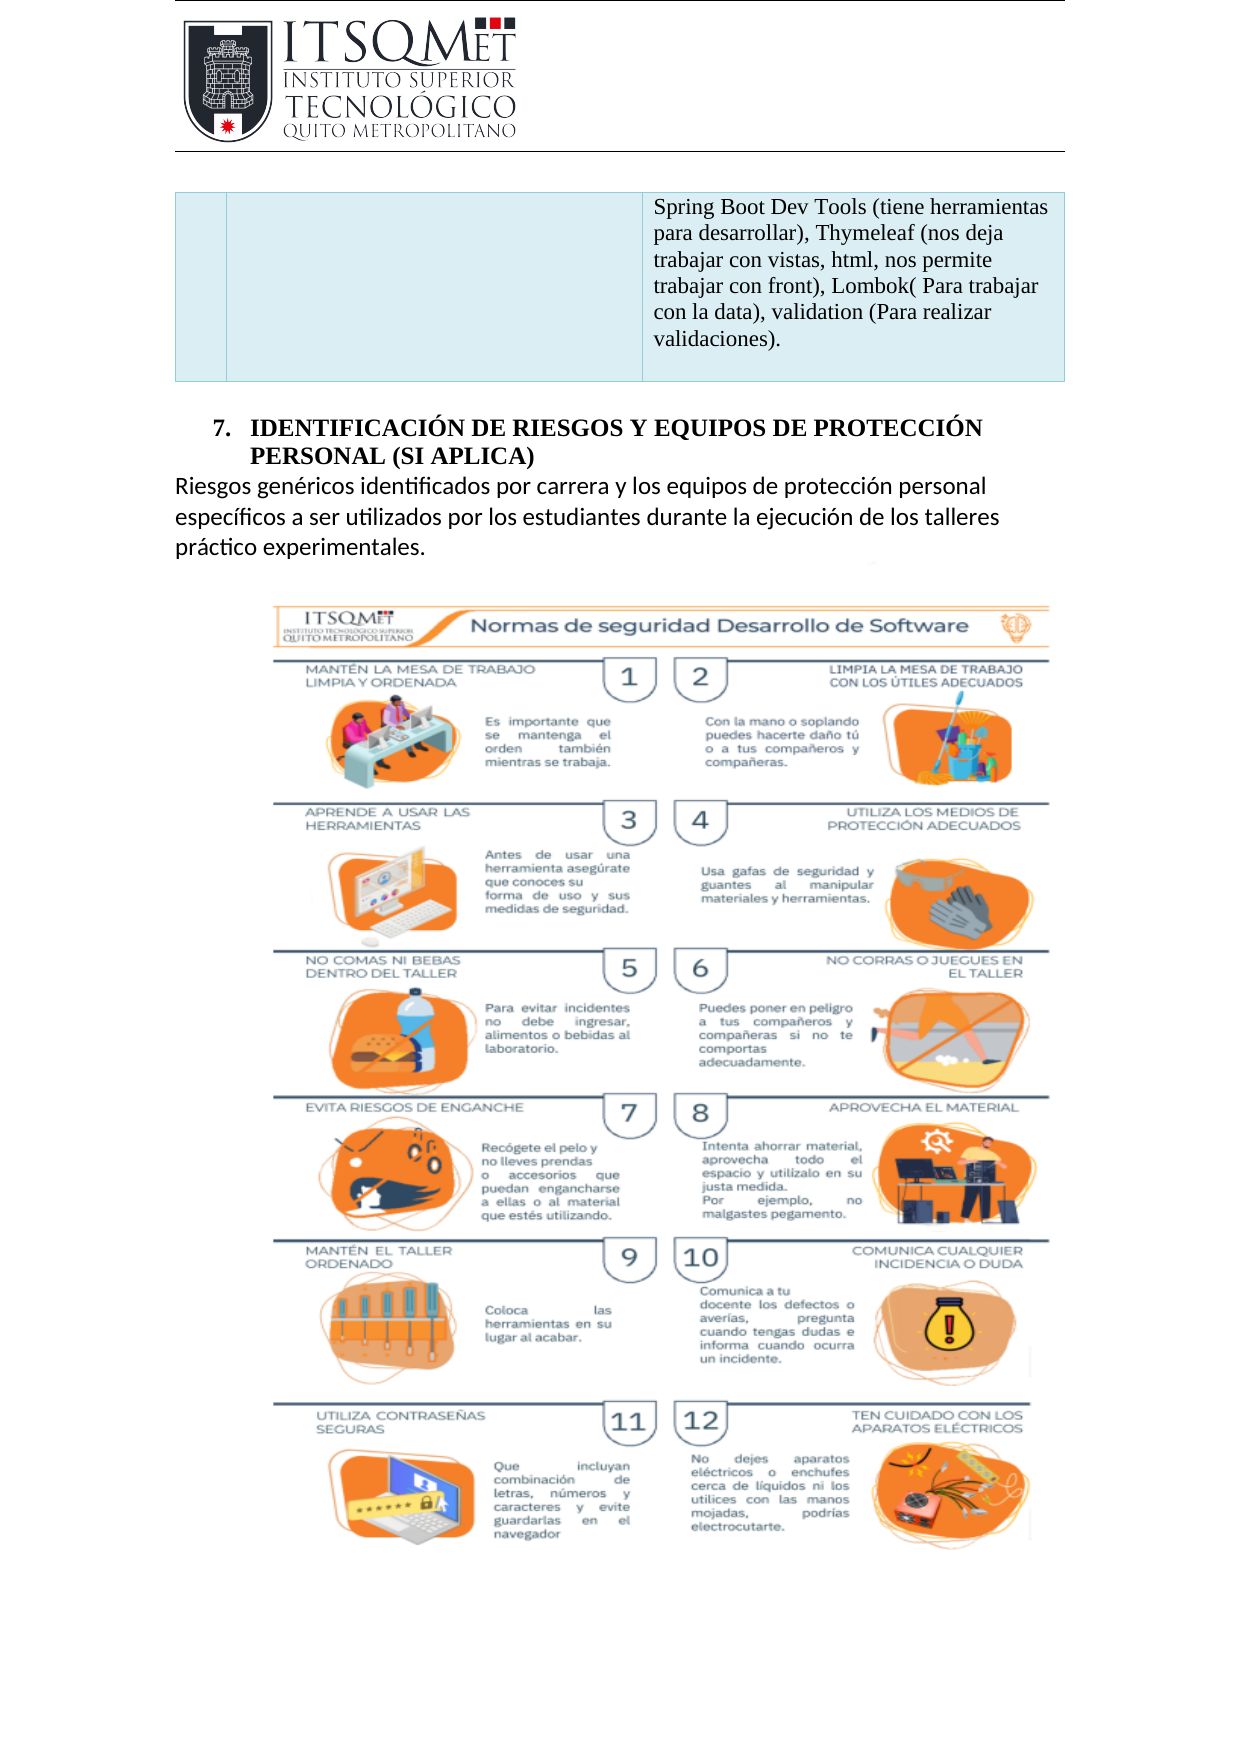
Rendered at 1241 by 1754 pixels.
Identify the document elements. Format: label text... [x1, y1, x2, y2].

table_cell Dependencias [227, 193, 642, 381]
picture [175, 3, 534, 150]
table_cell [176, 193, 226, 381]
text Riesgos genéricos identificados por carrera y los equipos de protección personal específicos a ser utilizados por los estudiantes durante la ejecución de los talleres práctico experimentales. [175, 470, 1065, 561]
list IDENTIFICACIÓN DE RIESGOS Y EQUIPOS DE PROTECCIÓN PERSONAL (SI APLICA) [212, 413, 1065, 470]
picture [175, 561, 1118, 1565]
